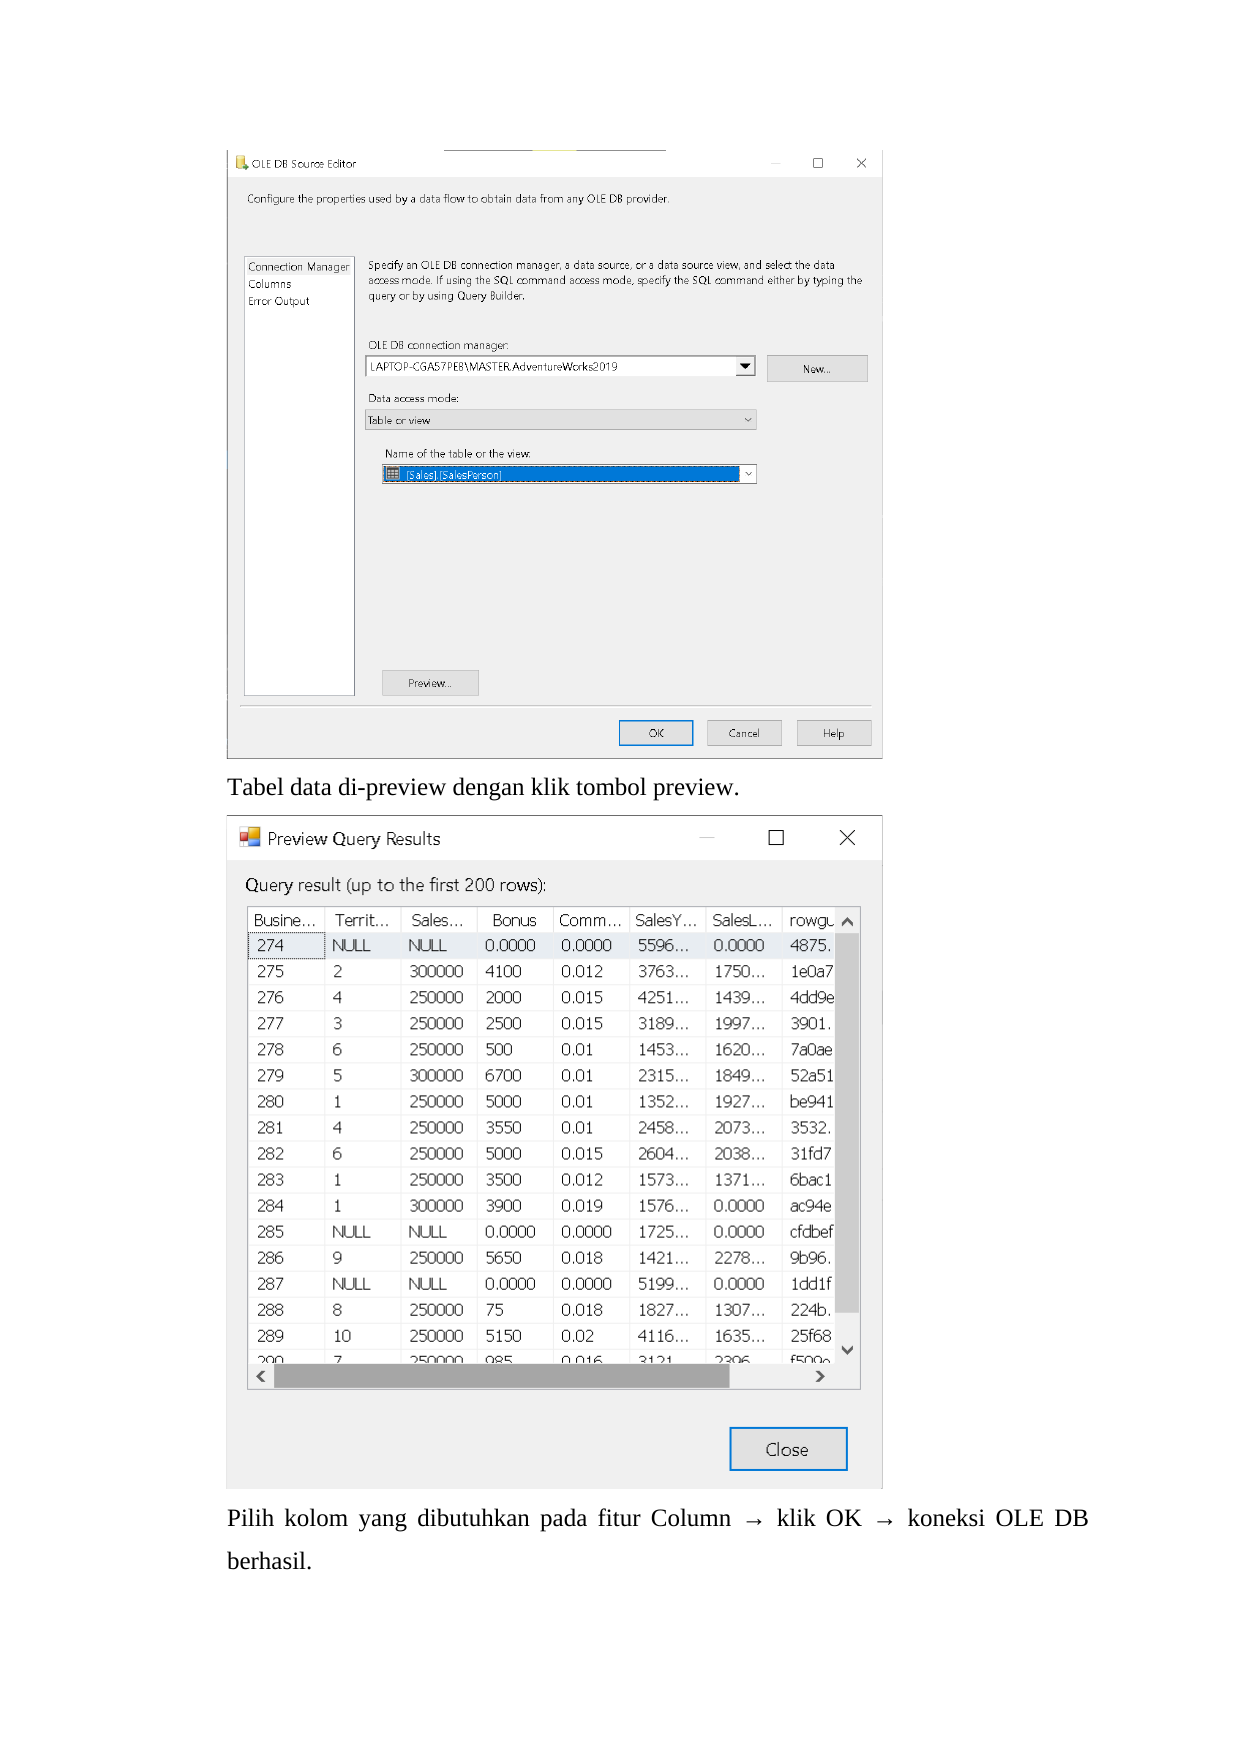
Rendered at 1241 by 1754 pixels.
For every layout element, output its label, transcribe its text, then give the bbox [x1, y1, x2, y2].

picture [226, 815, 883, 1489]
picture [226, 150, 883, 759]
list Tabel data di-preview dengan klik tombol preview. [227, 772, 1090, 801]
list Pilih kolom yang dibutuhkan pada fitur Column → klik OK → koneksi OLE DB berhasil. [227, 1503, 1090, 1575]
